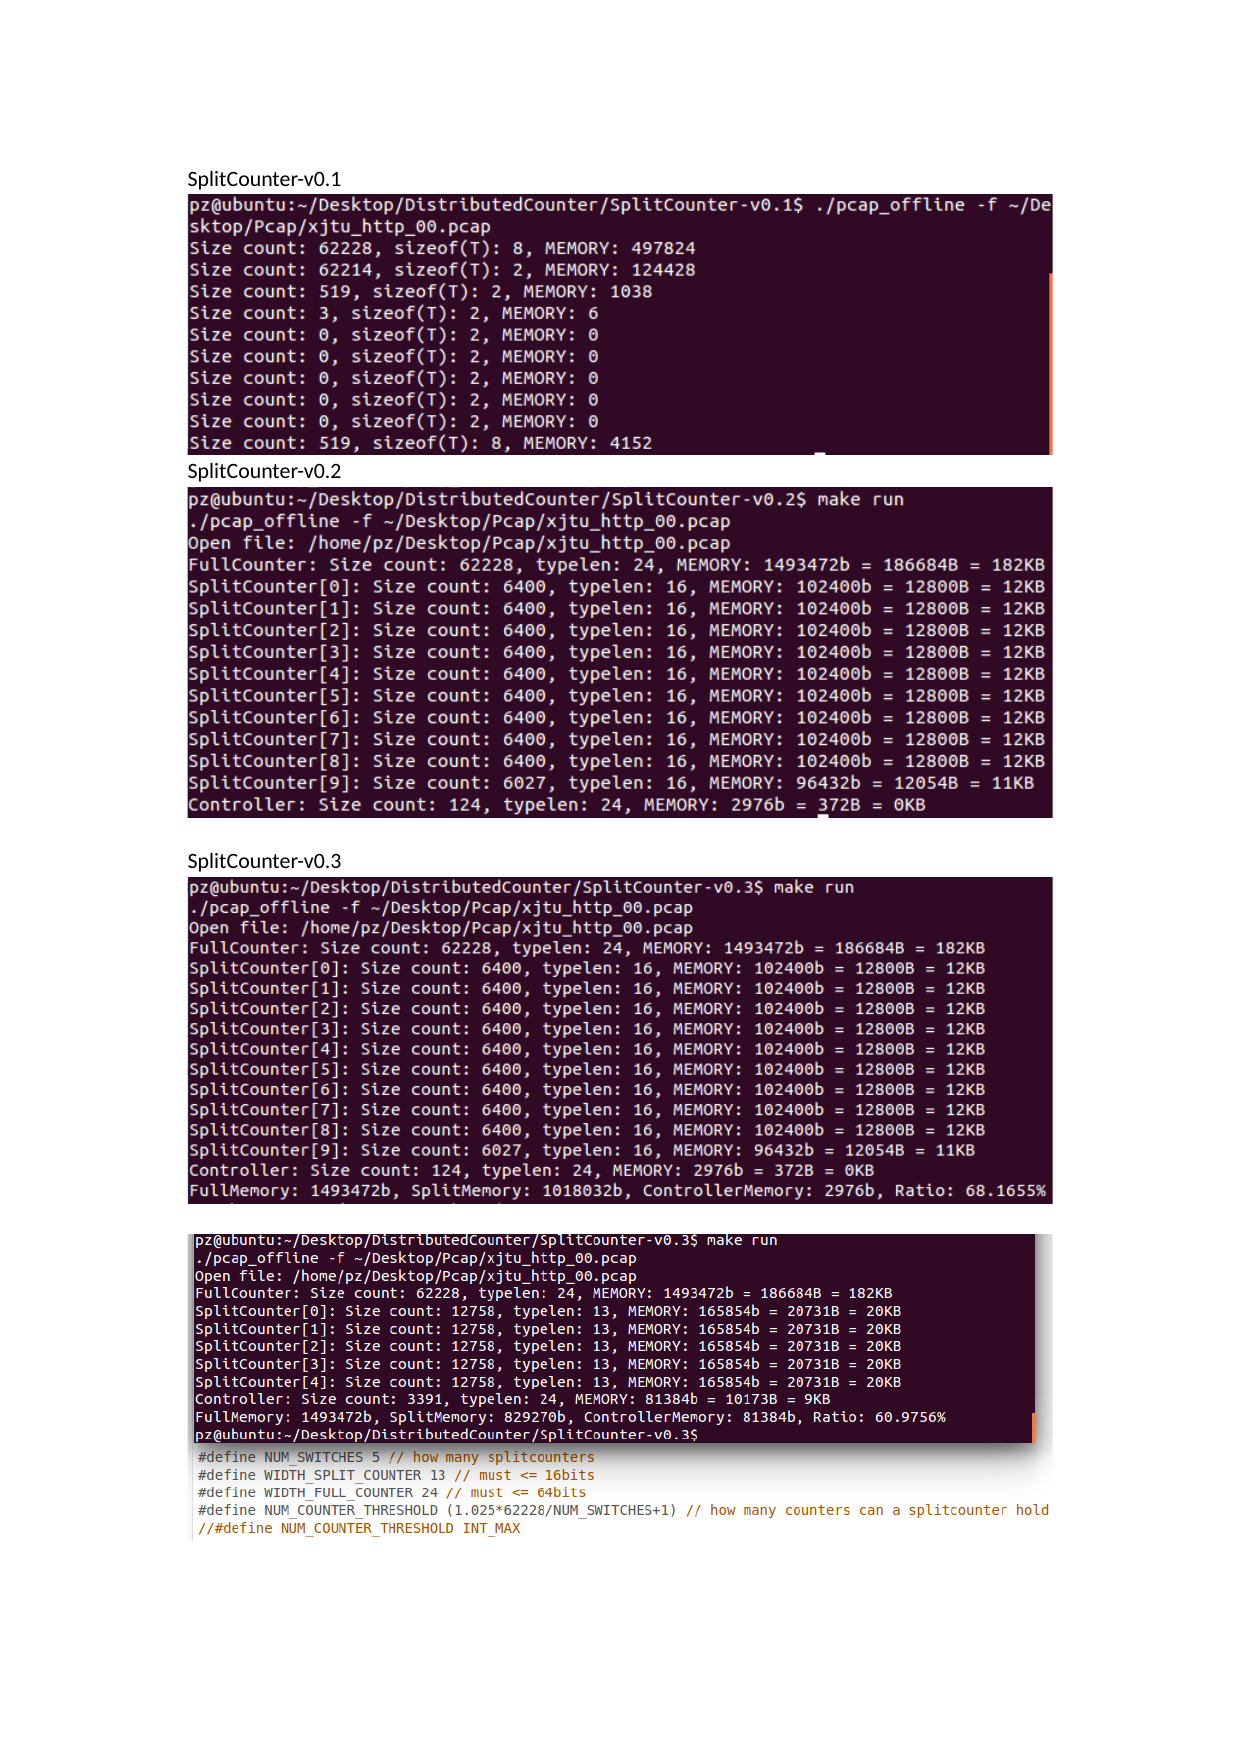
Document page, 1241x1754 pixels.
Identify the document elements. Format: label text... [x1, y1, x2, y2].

text SplitCounter-v0.1 [187, 162, 1053, 194]
picture [187, 487, 1053, 818]
picture [187, 1234, 1053, 1541]
text SplitCounter-v0.2 [187, 455, 1053, 487]
picture [187, 194, 1053, 455]
text SplitCounter-v0.3 [187, 844, 1053, 877]
picture [187, 877, 1053, 1204]
